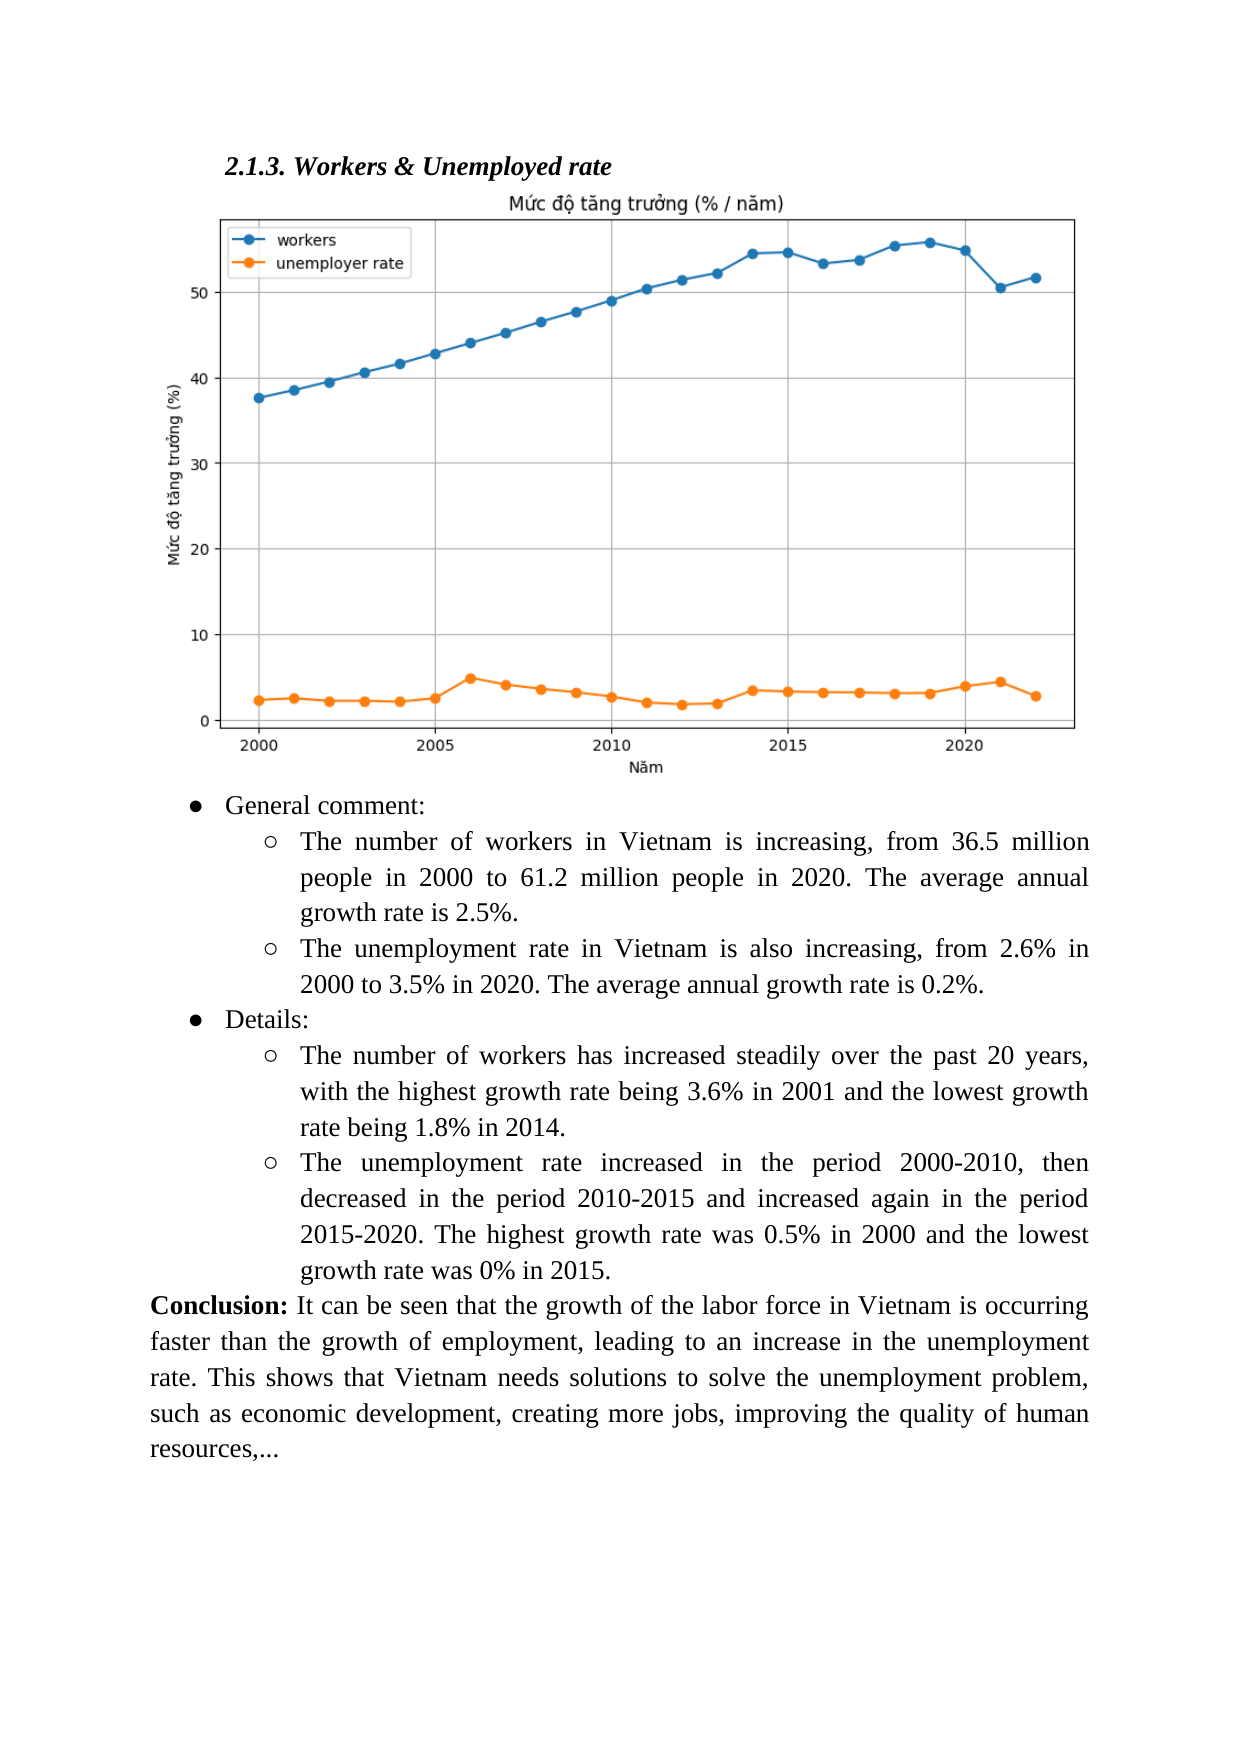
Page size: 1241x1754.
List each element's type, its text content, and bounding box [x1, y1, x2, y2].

list The number of workers in Vietnam is increasing, from 36.5 million people in 2000 to 61.2 million people in 2020. The average annual growth rate is 2.5%. [262, 825, 1090, 928]
list The number of workers has increased steadily over the past 20 years, with the highest growth rate being 3.6% in 2001 and the lowest growth rate being 1.8% in 2014. [262, 1039, 1090, 1142]
text Conclusion: It can be seen that the growth of the labor force in Vietnam is occurring faster than the growth of employment, leading to an increase in the unemployment rate. This shows that Vietnam needs solutions to solve the unemployment problem, such as economic development, creating more jobs, improving the quality of human resources,... [150, 1289, 1090, 1463]
subtitle 2.1.3. Workers & Unemployed rate [225, 150, 1090, 181]
list General comment: [187, 789, 1090, 820]
list The unemployment rate in Vietnam is also increasing, from 2.6% in 2000 to 3.5% in 2020. The average annual growth rate is 0.2%. [262, 932, 1090, 999]
list The unemployment rate increased in the period 2000-2010, then decreased in the period 2010-2015 and increased again in the period 2015-2020. The highest growth rate was 0.5% in 2000 and the lowest growth rate was 0% in 2015. [262, 1147, 1090, 1285]
picture [156, 183, 1084, 786]
list Details: [187, 1004, 1090, 1035]
